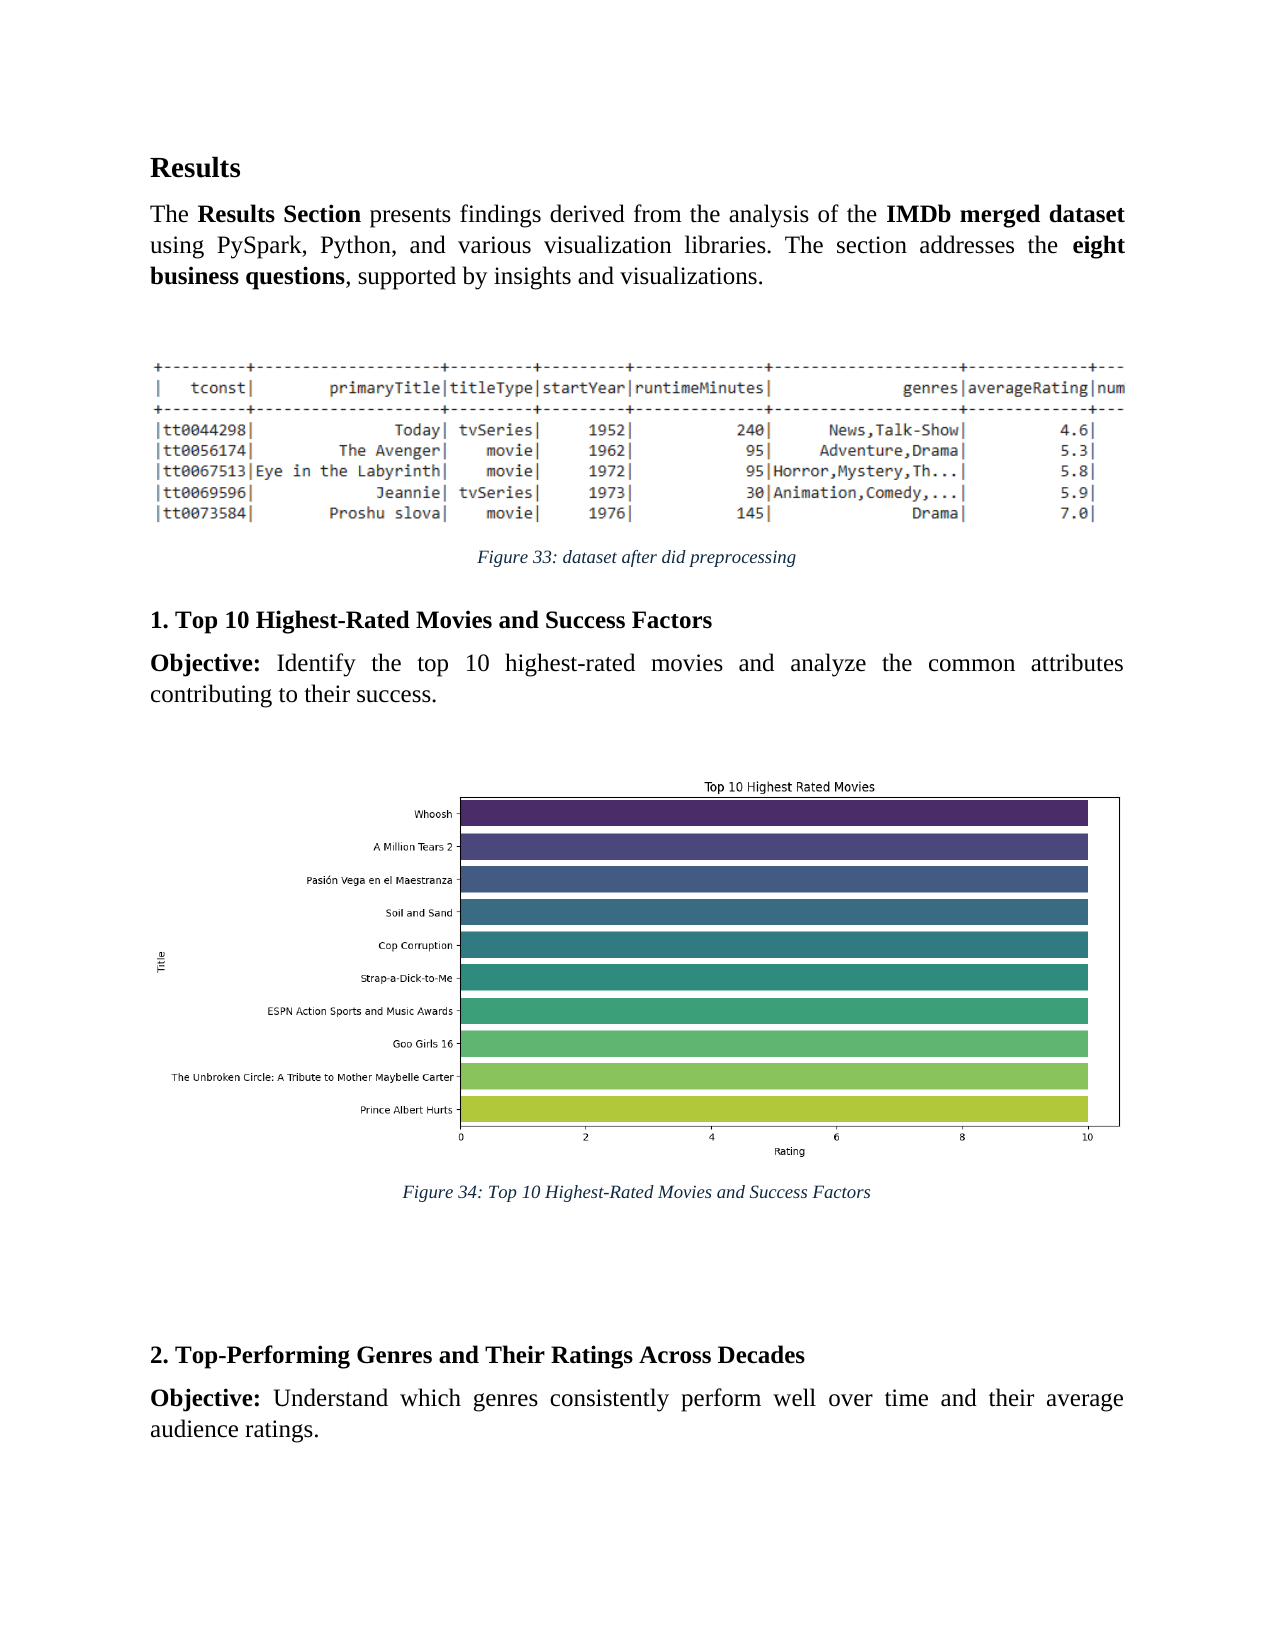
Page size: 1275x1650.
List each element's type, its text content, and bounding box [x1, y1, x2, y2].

subtitle 1. Top 10 Highest-Rated Movies and Success Factors [150, 605, 1125, 633]
text Objective: Identify the top 10 highest-rated movies and analyze the common attributes contributing to their success. [150, 648, 1125, 708]
picture [150, 774, 1125, 1163]
subtitle Results [150, 150, 1125, 183]
subtitle 2. Top-Performing Genres and Their Ratings Across Decades [150, 1340, 1125, 1368]
text Objective: Understand which genres consistently perform well over time and their average audience ratings. [150, 1383, 1125, 1443]
text The Results Section presents findings derived from the analysis of the IMDb merged dataset using PySpark, Python, and various visualization libraries. The section addresses the eight business questions, supported by insights and visualizations. [150, 199, 1125, 289]
picture [150, 356, 1125, 527]
